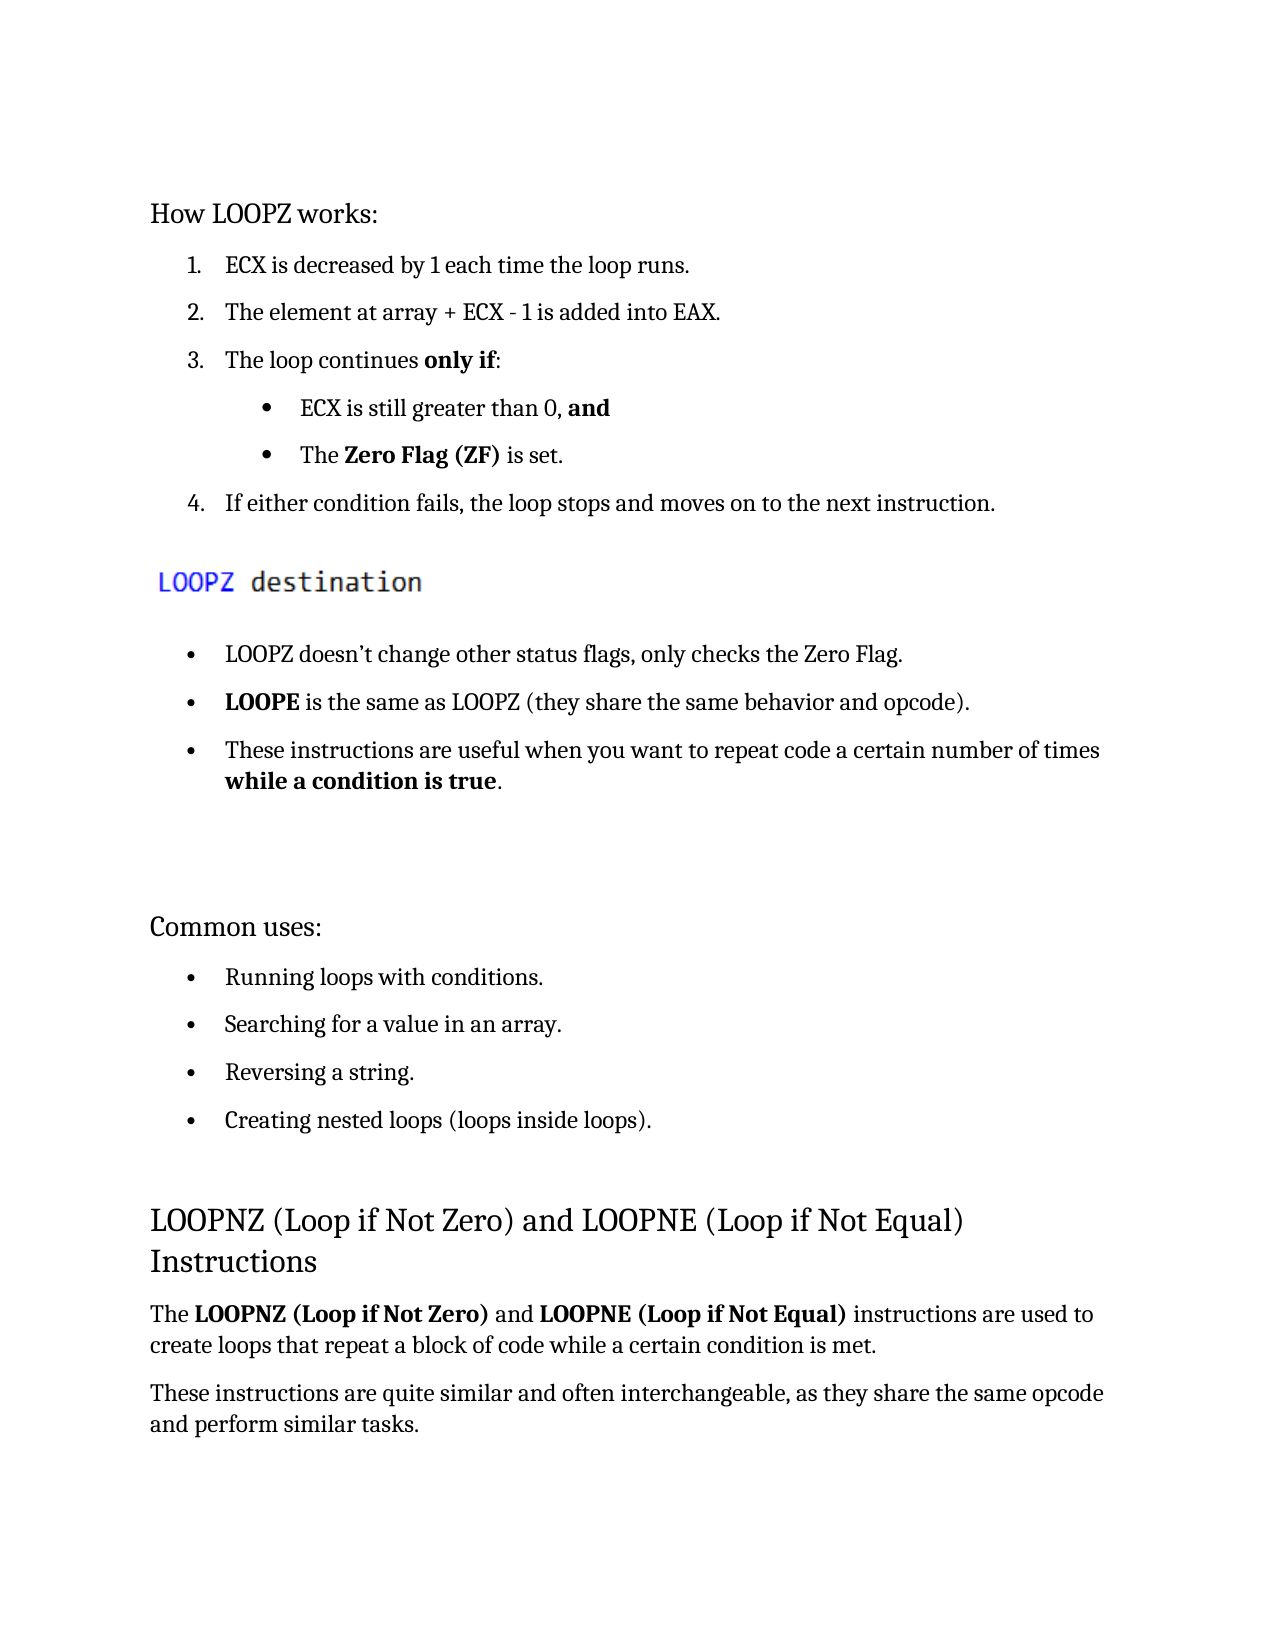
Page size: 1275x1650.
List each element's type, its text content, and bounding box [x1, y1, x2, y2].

list ECX is decreased by 1 each time the loop runs. [187, 251, 1125, 279]
list The Zero Flag (ZF) is set. [262, 441, 1125, 470]
picture [150, 536, 444, 622]
list ECX is still greater than 0, and [262, 394, 1125, 422]
list Searching for a value in an array. [187, 1010, 1125, 1039]
list The loop continues only if: [187, 346, 1125, 375]
text The LOOPNZ (Loop if Not Zero) and LOOPNE (Loop if Not Equal) instructions are used to create loops that repeat a block of code while a certain condition is met. [150, 1300, 1125, 1360]
text Common uses: [150, 910, 1125, 943]
list Creating nested loops (loops inside loops). [187, 1106, 1125, 1134]
text These instructions are quite similar and often interchangeable, as they share the same opcode and perform similar tasks. [150, 1379, 1125, 1439]
list If either condition fails, the loop stops and moves on to the next instruction. [187, 489, 1125, 518]
text LOOPNZ (Loop if Not Zero) and LOOPNE (Loop if Not Equal) Instructions [150, 1201, 1125, 1281]
list Running loops with conditions. [187, 962, 1125, 991]
list LOOPZ doesn’t change other status flags, only checks the Zero Flag. [187, 640, 1125, 669]
list The element at array + ECX - 1 is added into EAX. [187, 298, 1125, 327]
list These instructions are useful when you want to repeat code a certain number of times while a condition is true. [187, 736, 1125, 795]
list Reversing a string. [187, 1058, 1125, 1087]
list LOOPE is the same as LOOPZ (they share the same behavior and opcode). [187, 688, 1125, 717]
text How LOOPZ works: [150, 198, 1125, 231]
